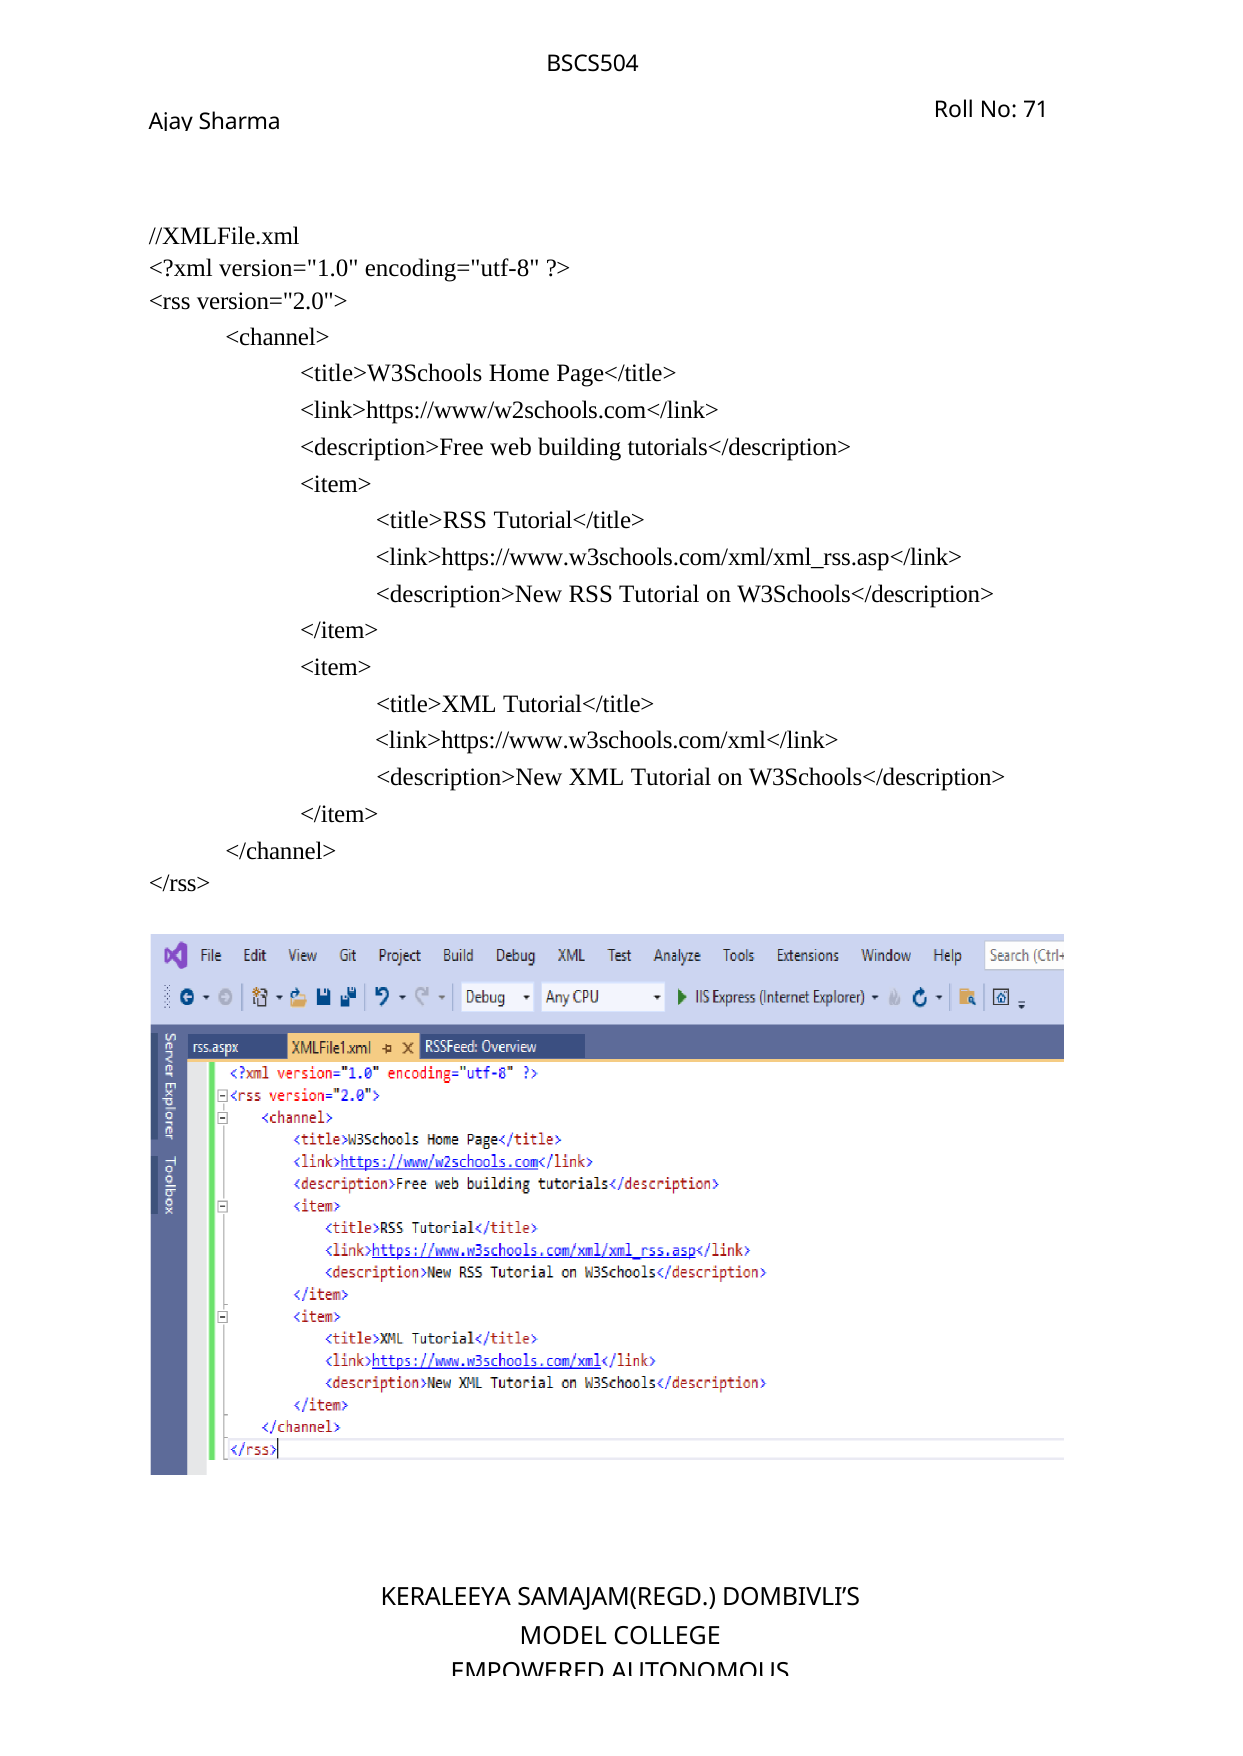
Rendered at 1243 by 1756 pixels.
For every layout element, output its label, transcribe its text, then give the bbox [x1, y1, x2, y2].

picture [150, 934, 1064, 1475]
text </item> [300, 799, 1198, 828]
text </item> [300, 616, 1198, 644]
text <title>W3Schools Home Page</title> [300, 358, 1198, 387]
text <?xml version="1.0" encoding="utf-8" ?> [148, 253, 1198, 282]
text <description>New RSS Tutorial on W3Schools</description> [376, 579, 1198, 607]
text <link>https://www.w3schools.com/xml/xml_rss.asp</link> [375, 542, 1198, 571]
text </rss> [148, 868, 211, 897]
text <description>New XML Tutorial on W3Schools</description> [376, 762, 1198, 791]
text <title>RSS Tutorial</title> [376, 506, 1198, 534]
text </channel> [225, 836, 1198, 864]
text <channel> [225, 322, 1198, 351]
text <link>https://www/w2schools.com</link> [300, 395, 1198, 424]
text <item> [300, 652, 1198, 681]
text //XMLFile.xml [148, 221, 1198, 250]
text <description>Free web building tutorials</description> [300, 432, 1198, 461]
text <title>XML Tutorial</title> [376, 689, 1198, 718]
text <item> [300, 469, 1198, 497]
text <rss version="2.0"> [148, 286, 1198, 315]
text <link>https://www.w3schools.com/xml</link> [375, 726, 1198, 754]
